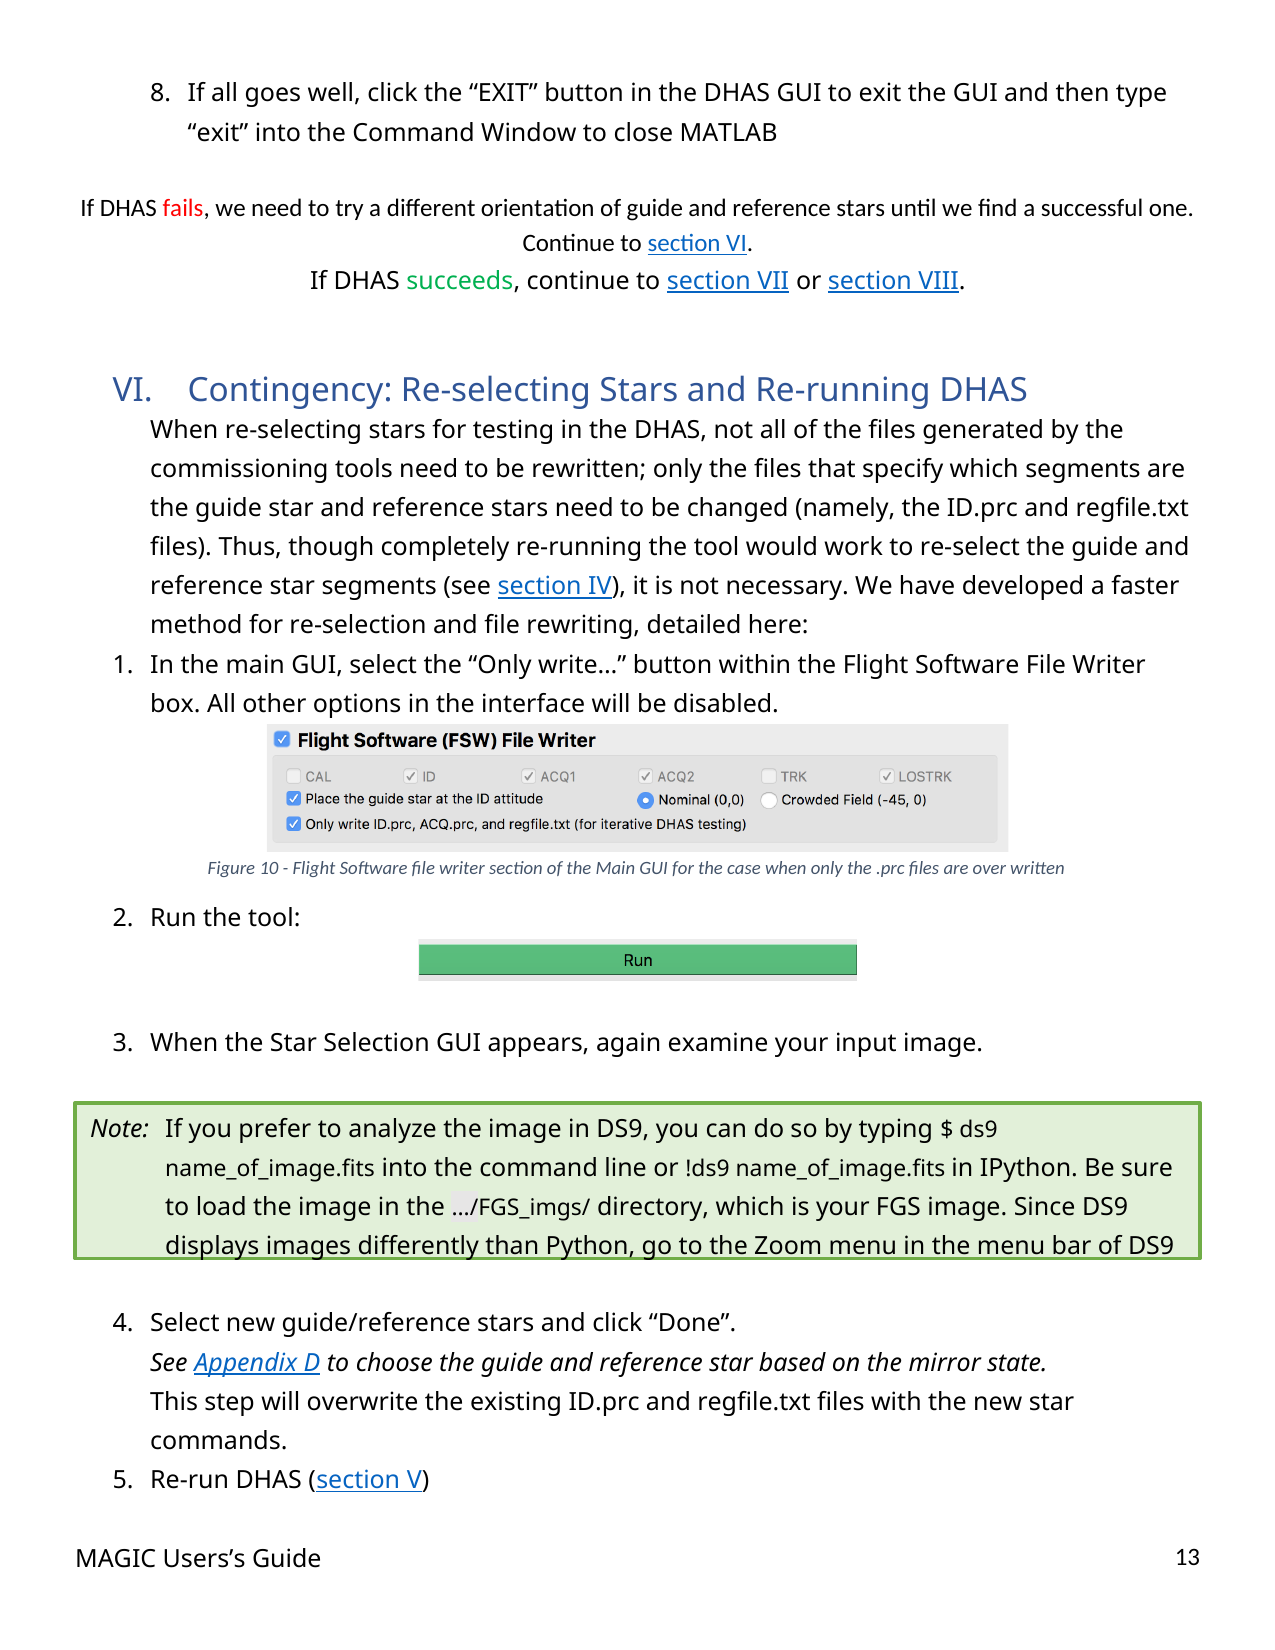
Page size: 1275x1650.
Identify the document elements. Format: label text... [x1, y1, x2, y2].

list In the main GUI, select the “Only write…” button within the Flight Software File Writer box. All other options in the interface will be disabled. [112, 646, 1200, 719]
text If DHAS succeeds, continue to section VII or section VIII. [75, 262, 1200, 297]
text If DHAS fails, we need to try a different orientation of guide and reference stars until we find a successful one. Continue to section VI. [75, 192, 1200, 258]
picture [266, 724, 1009, 852]
text When re-selecting stars for testing in the DHAS, not all of the files generated by the commissioning tools need to be rewritten; only the files that specify which segments are the guide star and reference stars need to be changed (namely, the ID.prc and regfile.txt files). Thus, though completely re-running the tool would work to re-select the guide and reference star segments (see section IV), it is not necessary. We have developed a faster method for re-selection and file rewriting, detailed here: [150, 411, 1200, 641]
list Re-run DHAS (section V) [112, 1462, 1200, 1496]
list When the Star Selection GUI appears, again examine your input image. [112, 1024, 1200, 1058]
list See Appendix D to choose the guide and reference star based on the mirror state. [150, 1344, 1200, 1378]
list If all goes well, click the “EXIT” button in the DHAS GUI to exit the GUI and then type “exit” into the Command Window to close MATLAB [150, 75, 1200, 148]
picture [418, 939, 857, 981]
subtitle Contingency: Re-selecting Stars and Re-running DHAS [112, 366, 1200, 411]
list This step will overwrite the existing ID.prc and regfile.txt files with the new star commands. [150, 1383, 1200, 1457]
text Figure 10 - Flight Software file writer section of the Main GUI for the case when only the .prc files are over written [75, 856, 1200, 879]
list Select new guide/reference stars and click “Done”. [112, 1305, 1200, 1339]
list Run the tool: [112, 900, 1200, 934]
